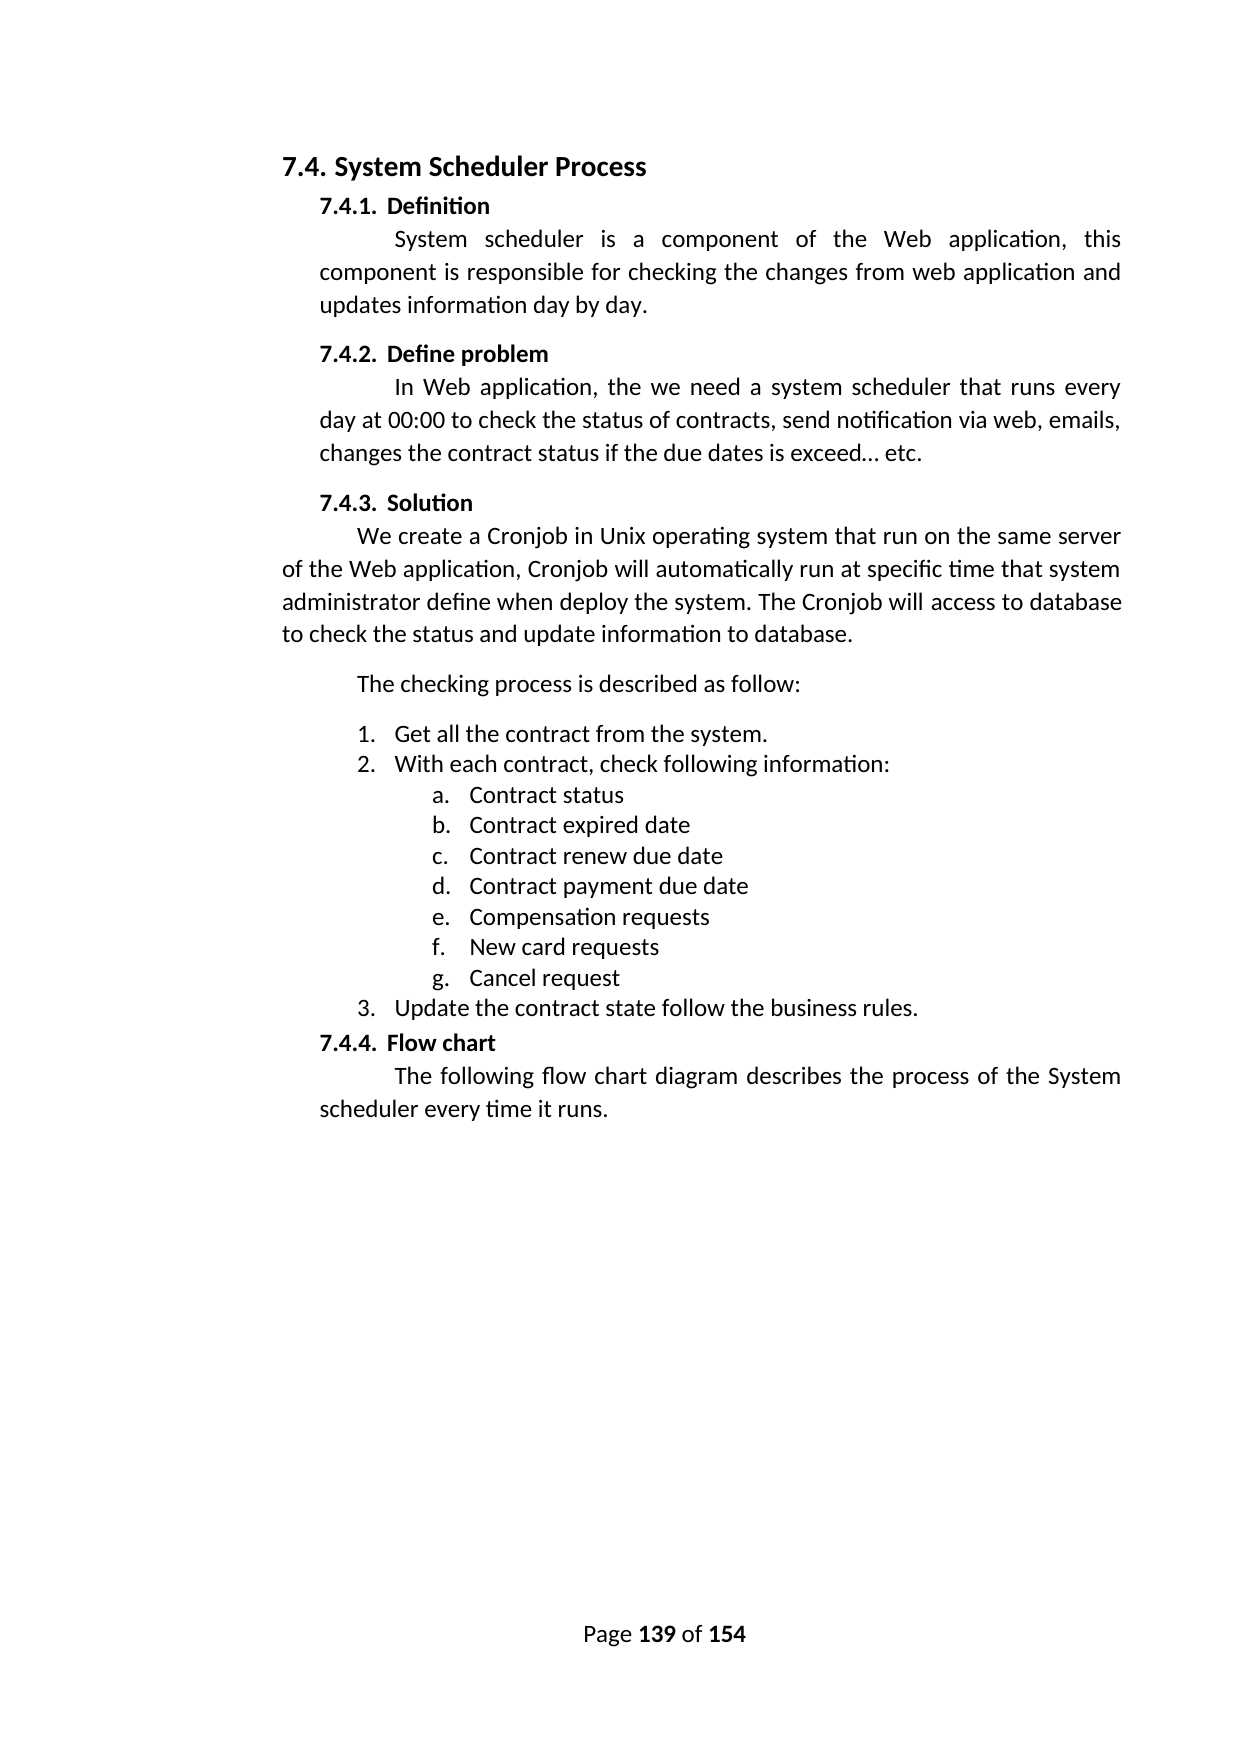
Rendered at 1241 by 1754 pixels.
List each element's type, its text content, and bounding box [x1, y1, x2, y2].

subtitle Define problem [319, 339, 1122, 369]
list Contract status [432, 779, 1122, 809]
text The checking process is described as follow: [282, 668, 1122, 699]
text System scheduler is a component of the Web application, this component is responsible for checking the changes from web application and updates information day by day. [319, 223, 1122, 319]
text In Web application, the we need a system scheduler that runs every day at 00:00 to check the status of contracts, send notification via web, emails, changes the contract status if the due dates is exceed… etc. [319, 372, 1122, 468]
subtitle Solution [319, 487, 1122, 517]
list Cancel request [432, 962, 1122, 992]
list Compensation requests [432, 901, 1122, 931]
list Contract payment due date [432, 870, 1122, 901]
subtitle System Scheduler Process [282, 148, 1122, 183]
text The following flow chart diagram describes the process of the System scheduler every time it runs. [319, 1060, 1122, 1123]
subtitle Definition [319, 190, 1122, 221]
subtitle Flow chart [319, 1027, 1122, 1058]
list New card requests [432, 931, 1122, 962]
list Contract renew due date [432, 840, 1122, 870]
list With each contract, check following information: [357, 748, 1122, 779]
text We create a Cronjob in Unix operating system that run on the same server of the Web application, Cronjob will automatically run at specific time that system administrator define when deploy the system. The Cronjob will access to database to check the status and update information to database. [282, 520, 1122, 649]
list Update the contract state follow the business rules. [357, 992, 1122, 1023]
list Get all the contract from the system. [357, 718, 1122, 748]
list Contract expired date [432, 809, 1122, 840]
